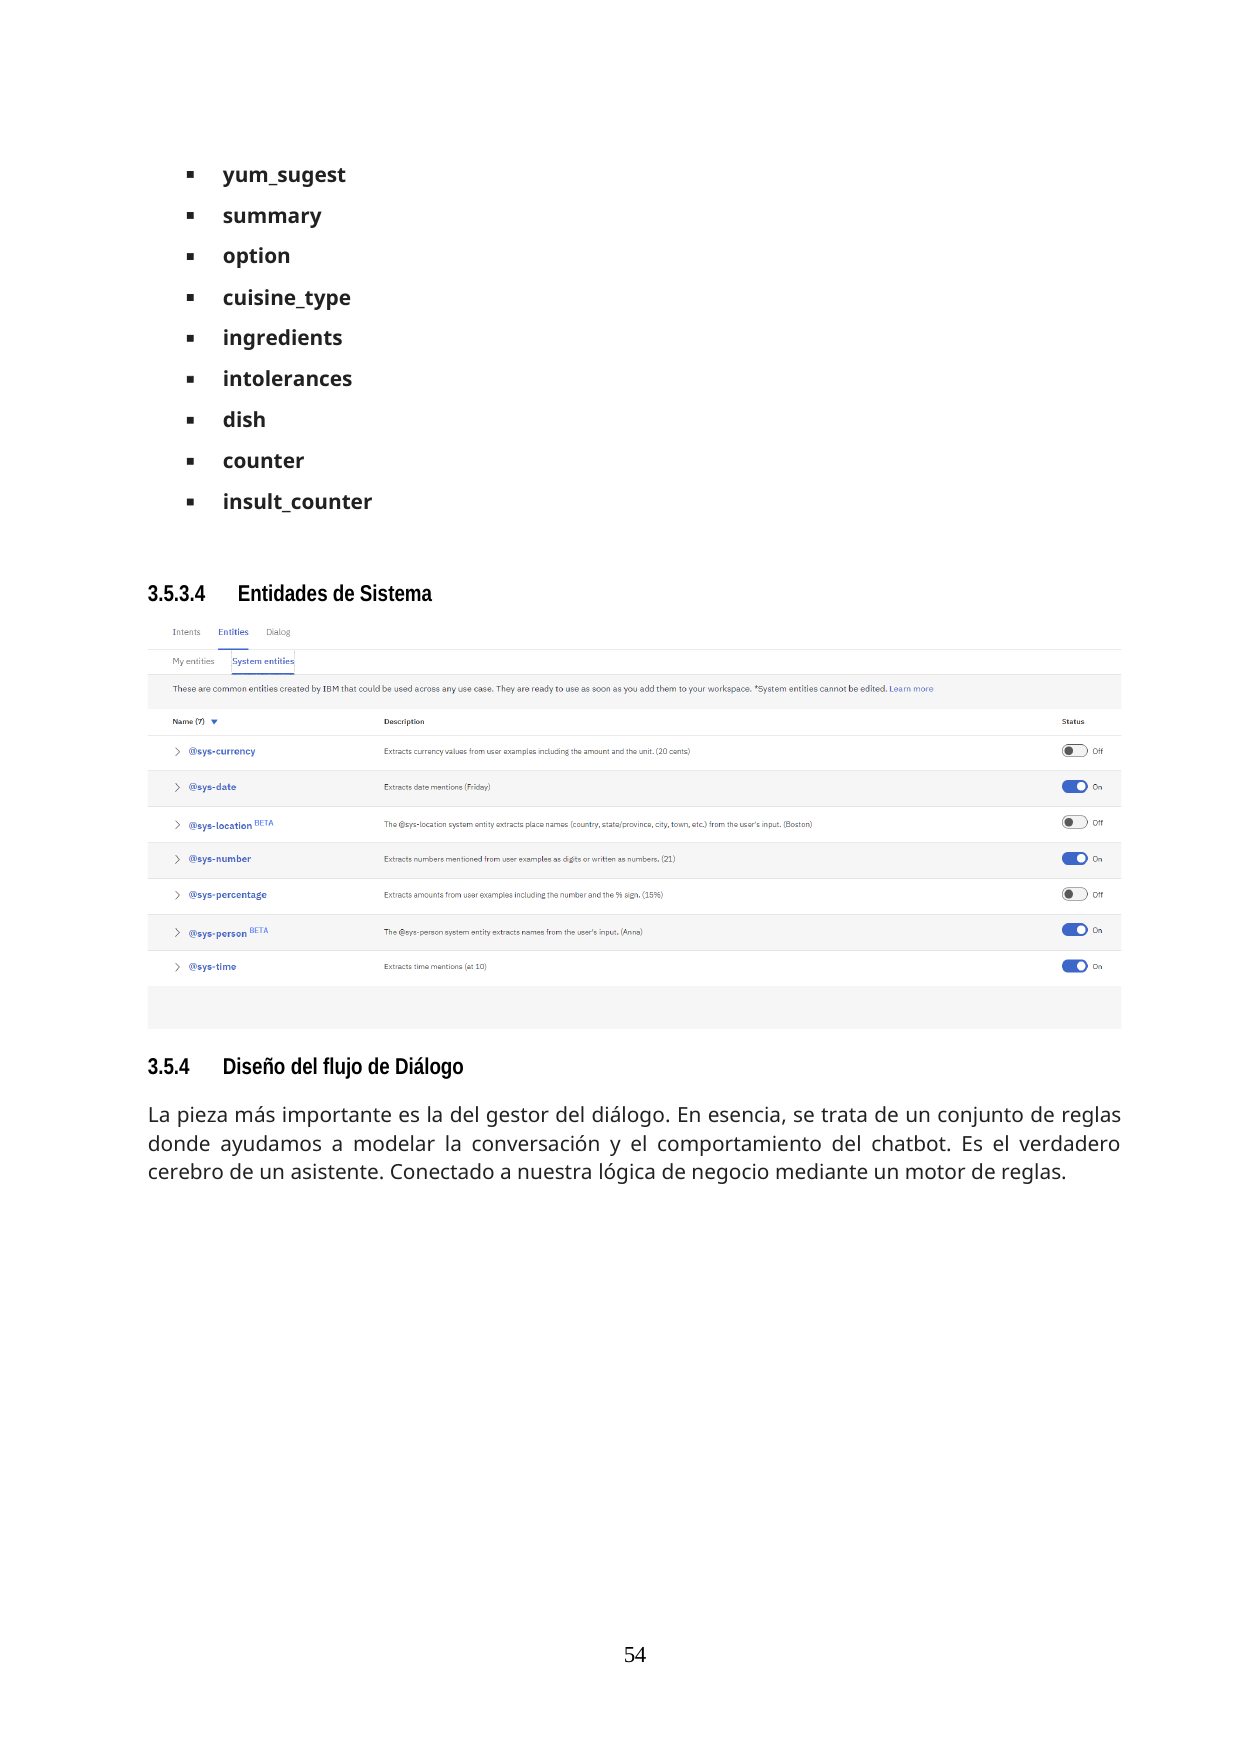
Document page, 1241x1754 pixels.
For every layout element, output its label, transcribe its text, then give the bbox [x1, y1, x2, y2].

text La pieza más importante es la del gestor del diálogo. En esencia, se trata de un conjunto de reglas donde ayudamos a modelar la conversación y el comportamiento del chatbot. Es el verdadero cerebro de un asistente. Conectado a nuestra lógica de negocio mediante un motor de reglas. [148, 1100, 1122, 1186]
subtitle Diseño del flujo de Diálogo [148, 1053, 1122, 1079]
subtitle Entidades de Sistema [148, 579, 1122, 606]
list insult_counter [185, 487, 1122, 516]
list dish [185, 405, 1122, 434]
picture [147, 626, 1122, 1029]
list option [185, 242, 1122, 270]
list cuisine_type [185, 283, 1122, 311]
list summary [185, 201, 1122, 229]
list counter [185, 446, 1122, 475]
list intolerances [185, 364, 1122, 393]
list yum_sugest [185, 160, 1122, 188]
list ingredients [185, 323, 1122, 352]
